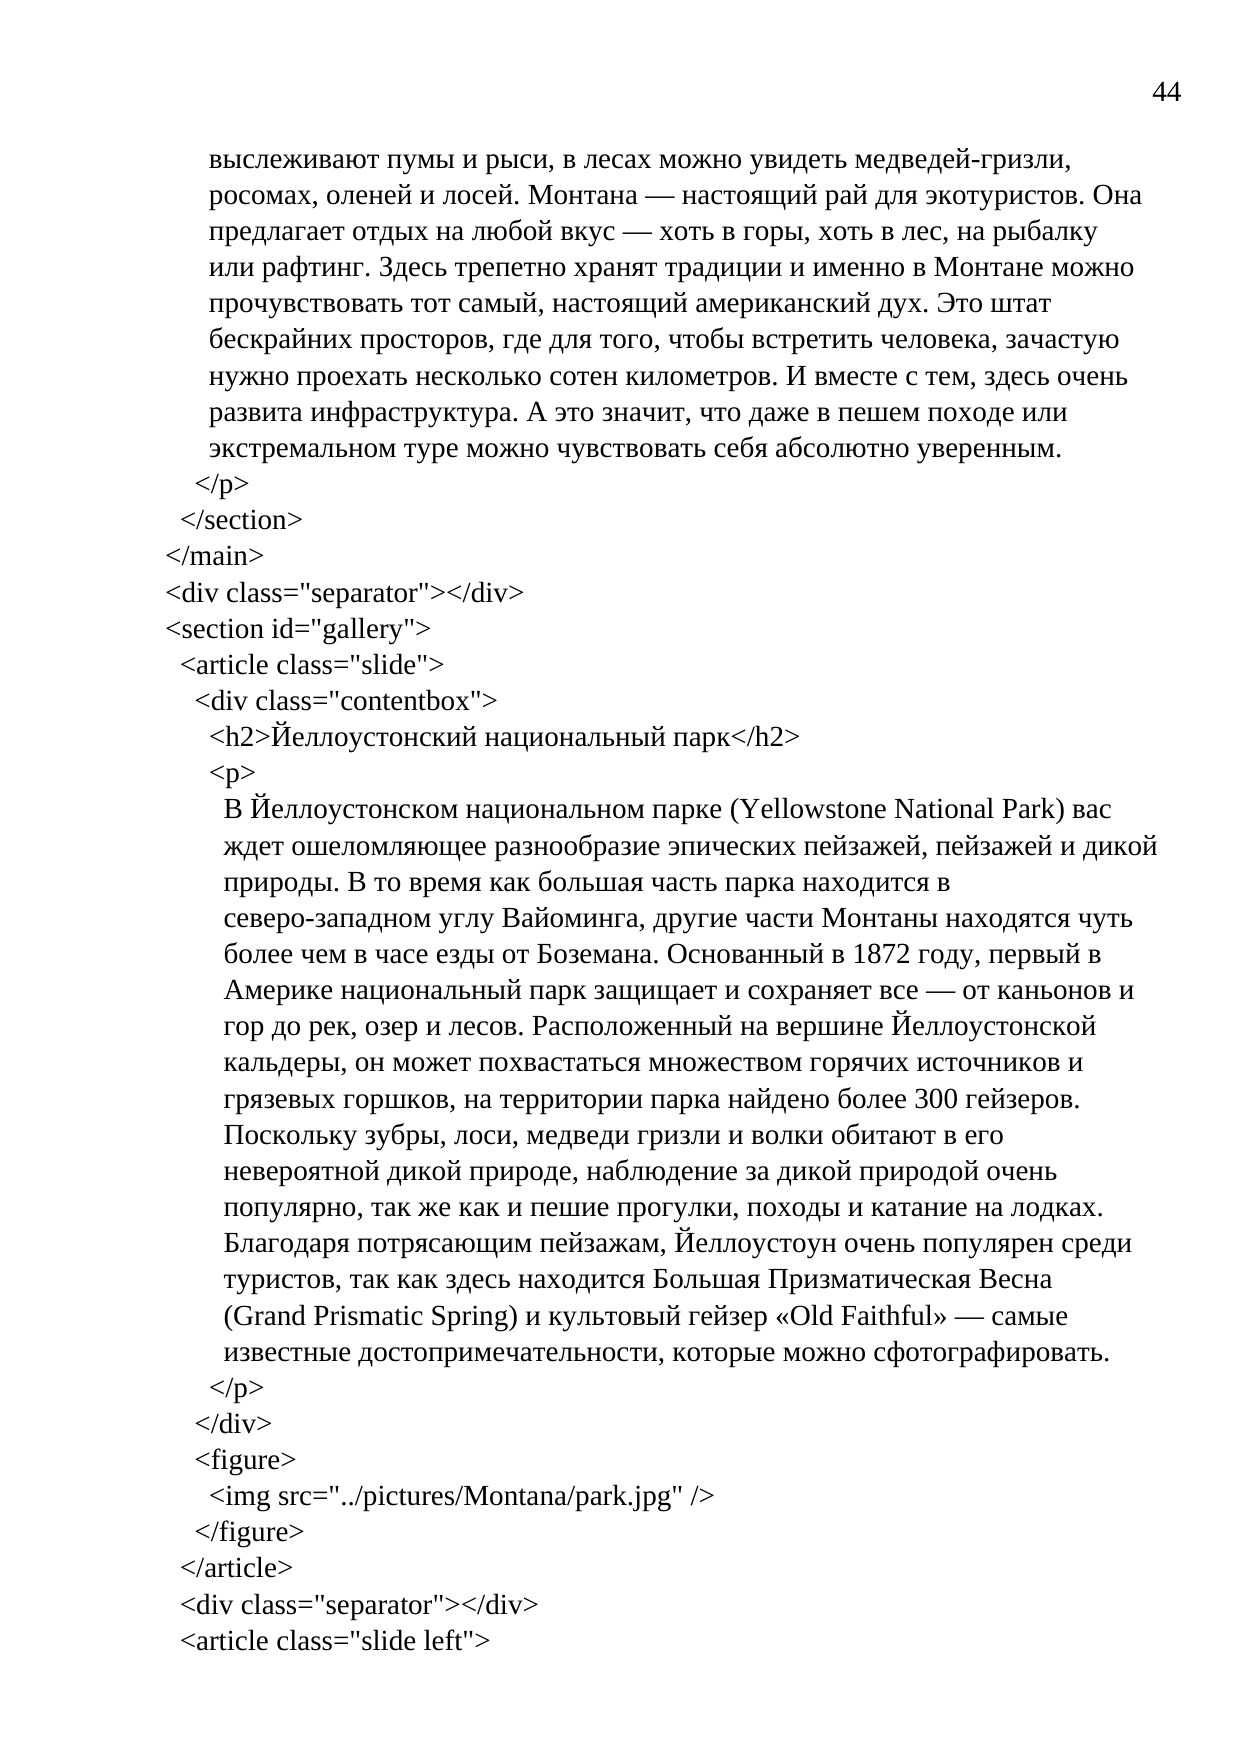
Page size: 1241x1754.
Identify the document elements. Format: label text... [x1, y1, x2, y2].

text ждет ошеломляющее разнообразие эпических пейзажей, пейзажей и дикой [136, 828, 1181, 861]
text или рафтинг. Здесь трепетно хранят традиции и именно в Монтане можно [136, 249, 1181, 283]
text В Йеллоустонском национальном парке (Yellowstone National Park) вас [136, 792, 1181, 825]
text природы. В то время как большая часть парка находится в [136, 864, 1181, 897]
text предлагает отдых на любой вкус — хоть в горы, хоть в лес, на рыбалку [136, 213, 1181, 247]
text популярно, так же как и пешие прогулки, походы и катание на лодках. [136, 1189, 1181, 1223]
text развита инфраструктура. А это значит, что даже в пешем походе или [136, 394, 1181, 427]
text кальдеры, он может похвастаться множеством горячих источников и [136, 1044, 1181, 1078]
text росомах, оленей и лосей. Монтана — настоящий рай для экотуристов. Она [136, 177, 1181, 211]
text (Grand Prismatic Spring) и культовый гейзер «Old Faithful» — самые [136, 1298, 1181, 1331]
text Поскольку зубры, лоси, медведи гризли и волки обитают в его [136, 1117, 1181, 1150]
text выслеживают пумы и рыси, в лесах можно увидеть медведей-гризли, [136, 141, 1181, 174]
text Благодаря потрясающим пейзажам, Йеллоустоун очень популярен среди [136, 1225, 1181, 1259]
text </div> [136, 1406, 1181, 1439]
text Америке национальный парк защищает и сохраняет все — от каньонов и [136, 972, 1181, 1006]
text бескрайних просторов, где для того, чтобы встретить человека, зачастую [136, 322, 1181, 355]
text </section> [136, 502, 1181, 536]
text грязевых горшков, на территории парка найдено более 300 гейзеров. [136, 1081, 1181, 1114]
text </p> [136, 1370, 1181, 1403]
text экстремальном туре можно чувствовать себя абсолютно уверенным. [136, 430, 1181, 464]
text <h2>Йеллоустонский национальный парк</h2> [136, 719, 1181, 753]
text северо-западном углу Вайоминга, другие части Монтаны находятся чуть [136, 900, 1181, 933]
text <div class="contentbox"> [136, 683, 1181, 717]
text <div class="separator"></div> [136, 575, 1181, 608]
text <img src="../pictures/Montana/park.jpg" /> [136, 1478, 1181, 1512]
text прочувствовать тот самый, настоящий американский дух. Это штат [136, 286, 1181, 319]
text туристов, так как здесь находится Большая Призматическая Весна [136, 1261, 1181, 1295]
text нужно проехать несколько сотен километров. И вместе с тем, здесь очень [136, 358, 1181, 391]
text невероятной дикой природе, наблюдение за дикой природой очень [136, 1153, 1181, 1187]
text <p> [136, 755, 1181, 789]
text <article class="slide left"> [136, 1623, 1181, 1656]
text гор до рек, озер и лесов. Расположенный на вершине Йеллоустонской [136, 1008, 1181, 1042]
text известные достопримечательности, которые можно сфотографировать. [136, 1334, 1181, 1367]
text <section id="gallery"> [136, 611, 1181, 644]
text </p> [136, 466, 1181, 500]
text <figure> [136, 1442, 1181, 1476]
text <article class="slide"> [136, 647, 1181, 681]
text <div class="separator"></div> [136, 1587, 1181, 1620]
text </figure> [136, 1514, 1181, 1548]
text </main> [136, 538, 1181, 572]
text </article> [136, 1551, 1181, 1584]
text более чем в часе езды от Боземана. Основанный в 1872 году, первый в [136, 936, 1181, 970]
